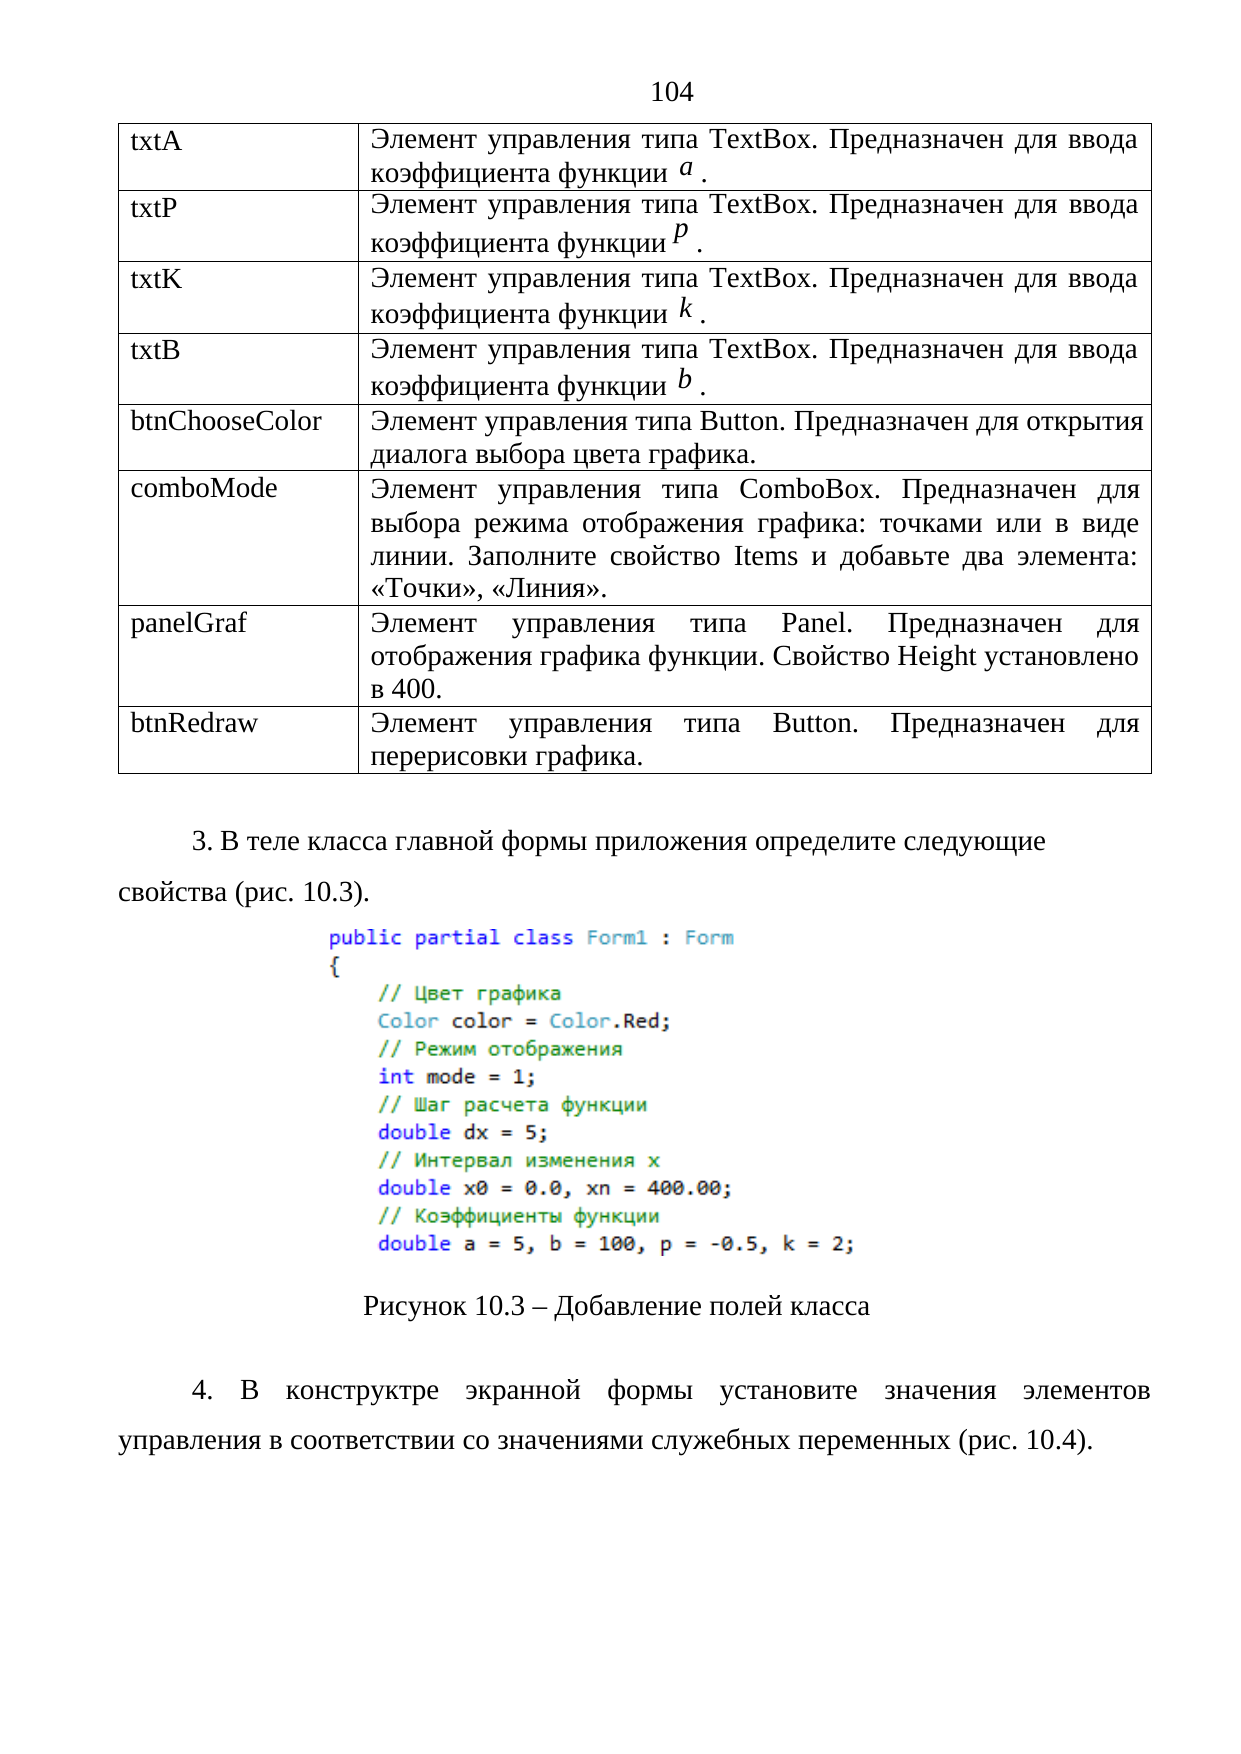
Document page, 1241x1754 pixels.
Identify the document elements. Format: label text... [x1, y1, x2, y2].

table_cell Элемент управления типа Button. Предназначен для перерисовки графика. [359, 707, 1151, 772]
table_cell Элемент управления типа Panel. Предназначен для отображения графика функции. Свойство Height установлено в 400. [359, 606, 1151, 706]
table_header txtA [119, 124, 358, 190]
picture [329, 929, 853, 1256]
list В конструктре экранной формы установите значения элементов управления в соответствии со значениями служебных переменных (рис. 10.4). [118, 1372, 1151, 1456]
table_cell txtK [119, 262, 358, 332]
list В теле класса главной формы приложения определите следующие свойства (рис. 10.3). [118, 823, 1152, 907]
table_cell Элемент управления типа TextBox. Предназначен для ввода коэффициента функции b . [359, 334, 1151, 403]
table_cell comboMode [119, 471, 358, 605]
table_cell Элемент управления типа Button. Предназначен для открытия диалога выбора цвета графика. [359, 405, 1151, 470]
table_header Элемент управления типа TextBox. Предназначен для ввода коэффициента функции a . [359, 124, 1151, 190]
table_cell txtB [119, 334, 358, 403]
table_cell panelGraf [119, 606, 358, 706]
table_cell btnChooseColor [119, 405, 358, 470]
table_cell btnRedraw [119, 707, 358, 772]
table_cell Элемент управления типа TextBox. Предназначен для ввода коэффициента функции k . [359, 262, 1151, 332]
table_cell Элемент управления типа TextBox. Предназначен для ввода коэффициента функции p . [359, 191, 1151, 261]
table_cell txtP [119, 191, 358, 261]
table_cell Элемент управления типа ComboBox. Предназначен для выбора режима отображения графика: точками или в виде линии. Заполните свойство Items и добавьте два элемента: «Точки», «Линия». [359, 471, 1151, 605]
